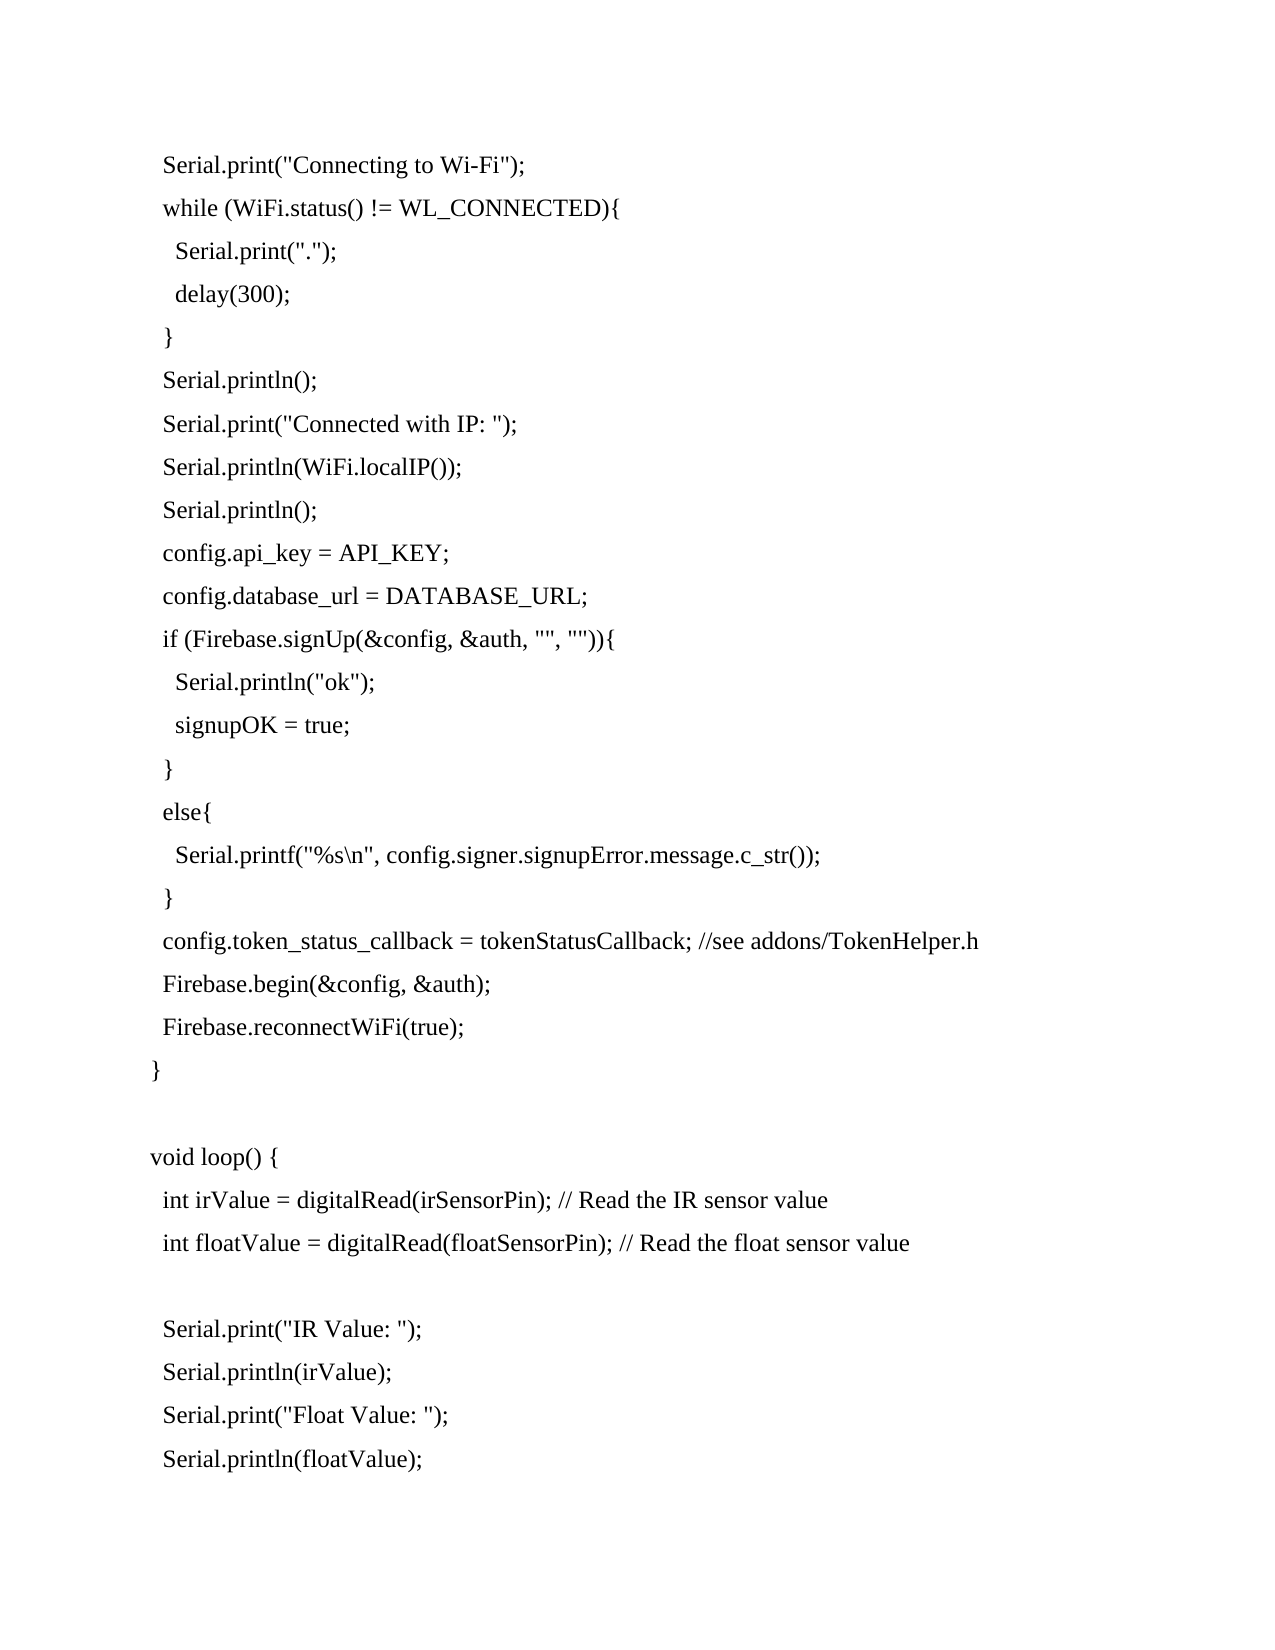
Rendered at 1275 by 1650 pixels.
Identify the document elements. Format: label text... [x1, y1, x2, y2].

text } [150, 322, 1125, 351]
text config.database_url = DATABASE_URL; [150, 581, 1125, 610]
text Serial.print("Connected with IP: "); [150, 409, 1125, 437]
text while (WiFi.status() != WL_CONNECTED){ [150, 193, 1125, 222]
text Serial.println("ok"); [150, 667, 1125, 696]
text Serial.print("Float Value: "); [150, 1401, 1125, 1429]
text else{ [150, 797, 1125, 826]
text Firebase.reconnectWiFi(true); [150, 1012, 1125, 1041]
text config.api_key = API_KEY; [150, 538, 1125, 567]
text int floatValue = digitalRead(floatSensorPin); // Read the float sensor value [150, 1228, 1125, 1257]
text int irValue = digitalRead(irSensorPin); // Read the IR sensor value [150, 1185, 1125, 1214]
text } [150, 1056, 1125, 1084]
text Serial.printf("%s\n", config.signer.signupError.message.c_str()); [150, 840, 1125, 869]
text } [150, 883, 1125, 912]
text void loop() { [150, 1142, 1125, 1171]
text delay(300); [150, 279, 1125, 308]
text Serial.print("IR Value: "); [150, 1314, 1125, 1343]
text Serial.println(irValue); [150, 1357, 1125, 1386]
text config.token_status_callback = tokenStatusCallback; //see addons/TokenHelper.h [150, 926, 1125, 955]
text Serial.println(WiFi.localIP()); [150, 452, 1125, 481]
text Serial.println(); [150, 495, 1125, 524]
text signupOK = true; [150, 711, 1125, 739]
text Firebase.begin(&config, &auth); [150, 969, 1125, 998]
text if (Firebase.signUp(&config, &auth, "", "")){ [150, 624, 1125, 653]
text Serial.print("."); [150, 236, 1125, 265]
text Serial.println(floatValue); [150, 1444, 1125, 1472]
text Serial.print("Connecting to Wi-Fi"); [150, 150, 1125, 179]
text } [150, 754, 1125, 782]
text Serial.println(); [150, 366, 1125, 394]
